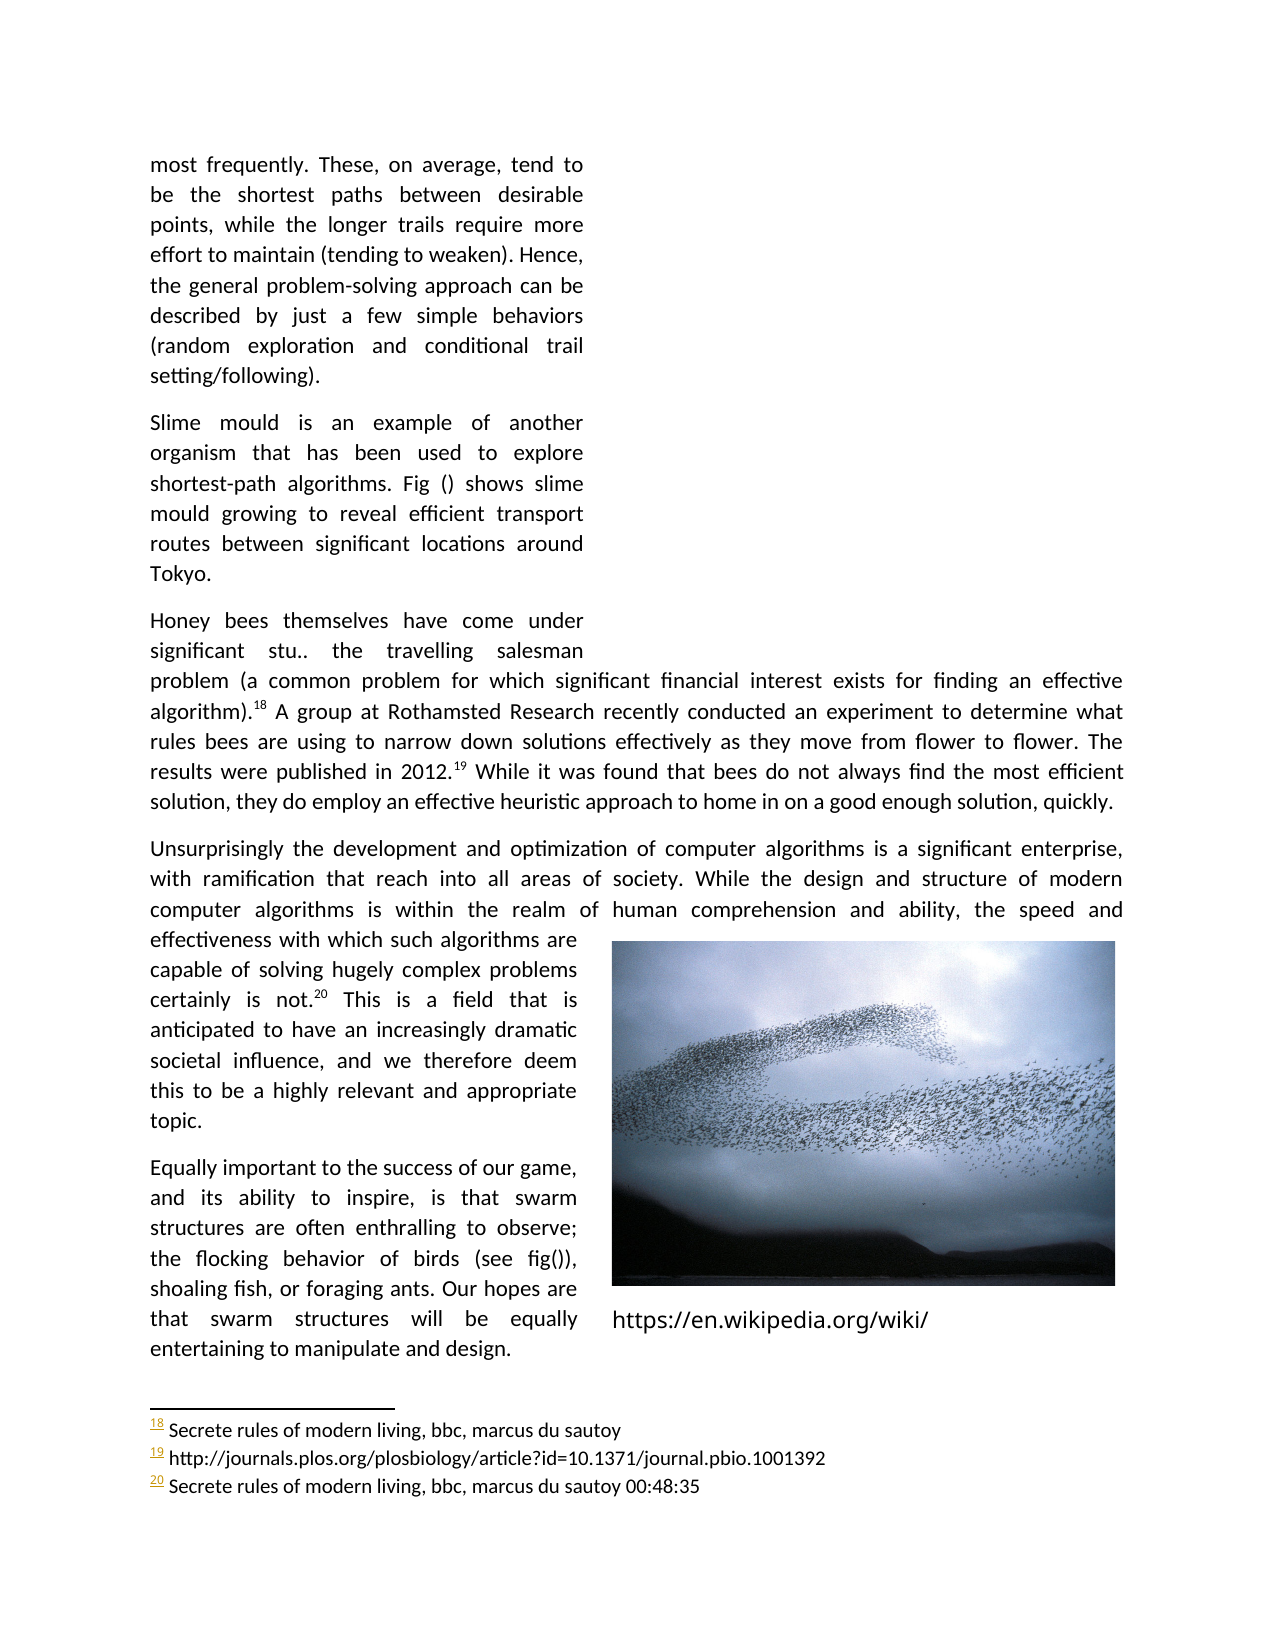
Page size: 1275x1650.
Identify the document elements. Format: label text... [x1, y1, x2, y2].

text important game swarm structures to [150, 1153, 1125, 1362]
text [150, 150, 1125, 389]
text Slime mould is an example of another organism that has been used to explore shortest-path algorithms. Fig () shows slime mould growing [150, 408, 1125, 587]
picture [611, 941, 1116, 1286]
